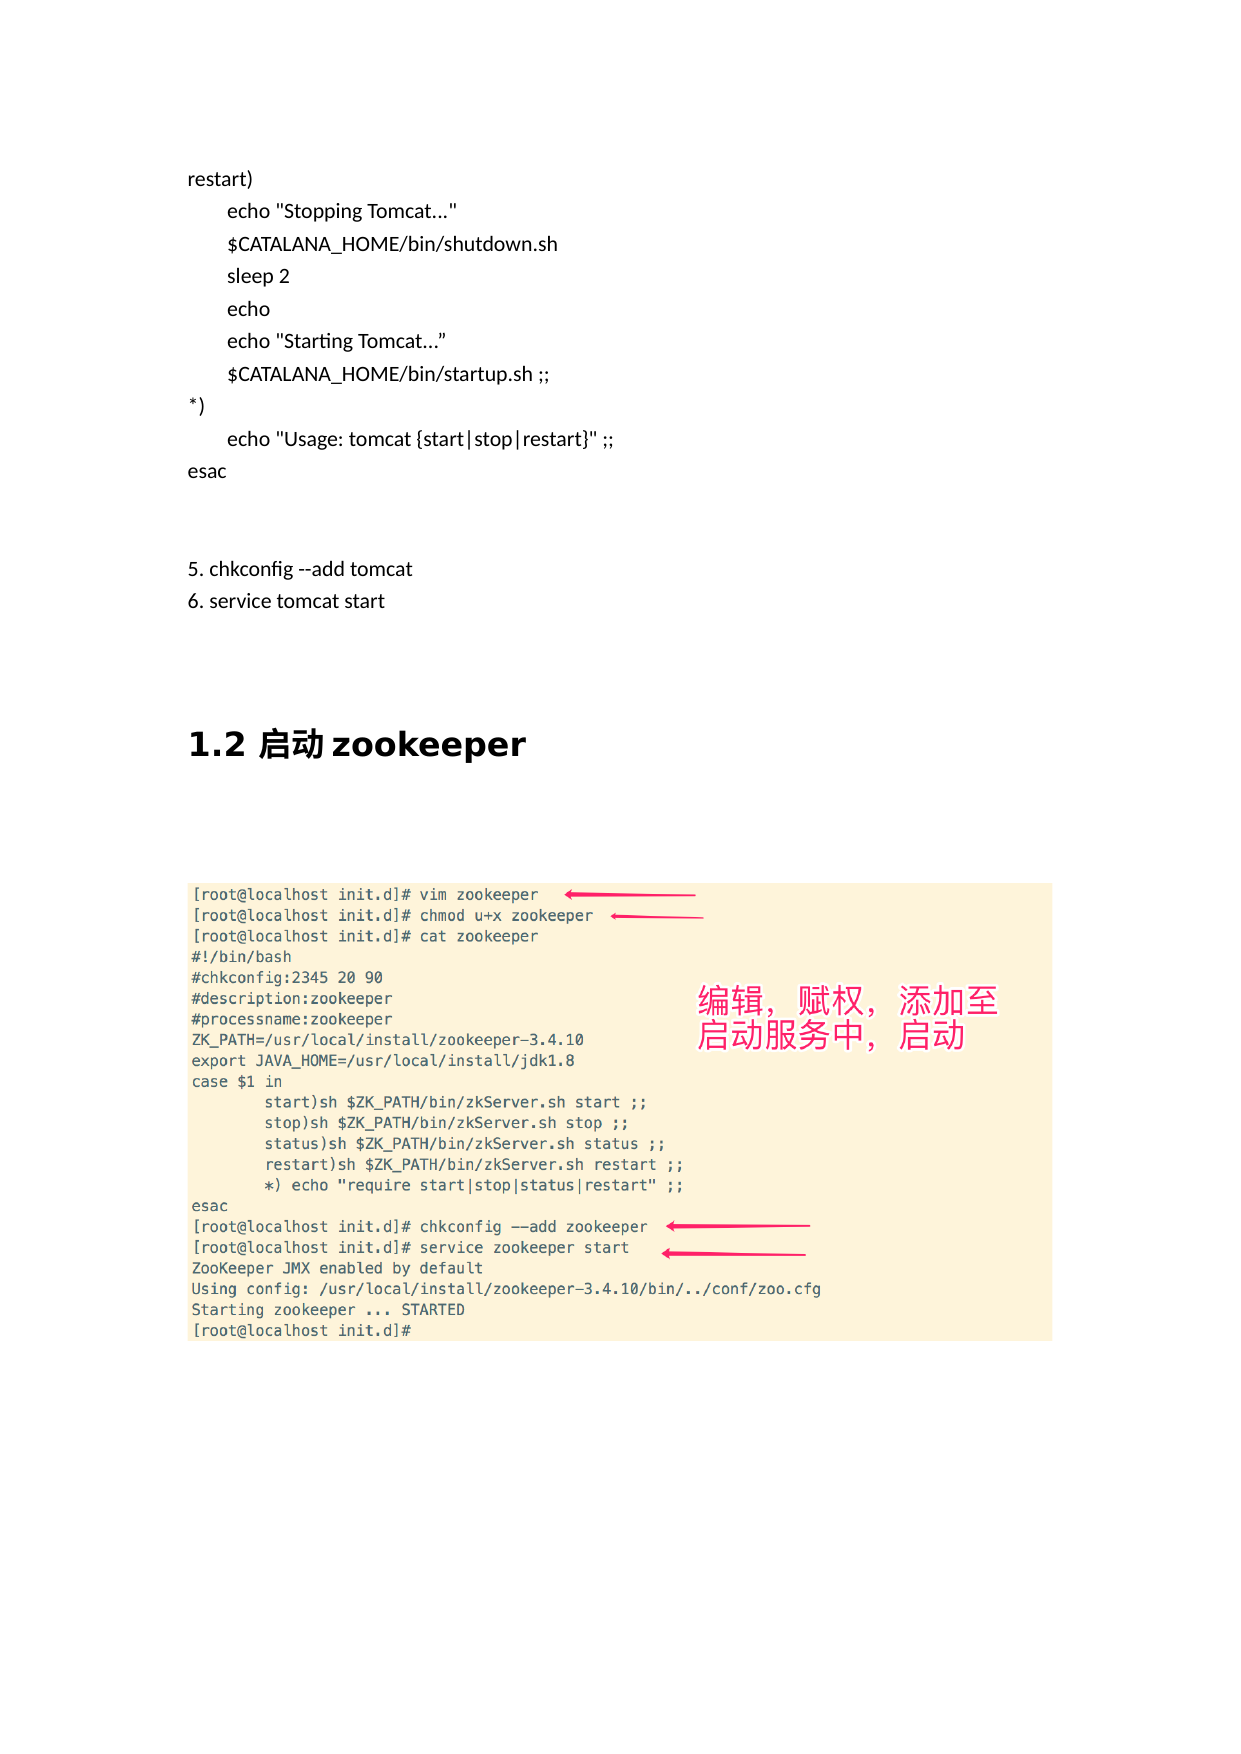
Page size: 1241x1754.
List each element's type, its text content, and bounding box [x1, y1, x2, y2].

subtitle 1.2 启动zookeeper [187, 709, 1053, 774]
list chkconfig --add tomcat [187, 552, 1053, 584]
text echo "Usage: tomcat {start|stop|restart}" ;; [187, 422, 1053, 454]
list service tomcat start [187, 584, 1053, 617]
text $CATALANA_HOME/bin/shutdown.sh [187, 227, 1053, 259]
text echo "Starting Tomcat...” [187, 324, 1053, 357]
picture [187, 883, 1053, 1341]
text echo "Stopping Tomcat..." [187, 194, 1053, 227]
text sleep 2 [187, 259, 1053, 292]
text esac [187, 454, 1053, 487]
text *) [187, 389, 1053, 422]
text restart) [187, 162, 1053, 194]
text echo [187, 292, 1053, 324]
text $CATALANA_HOME/bin/startup.sh ;; [187, 357, 1053, 389]
